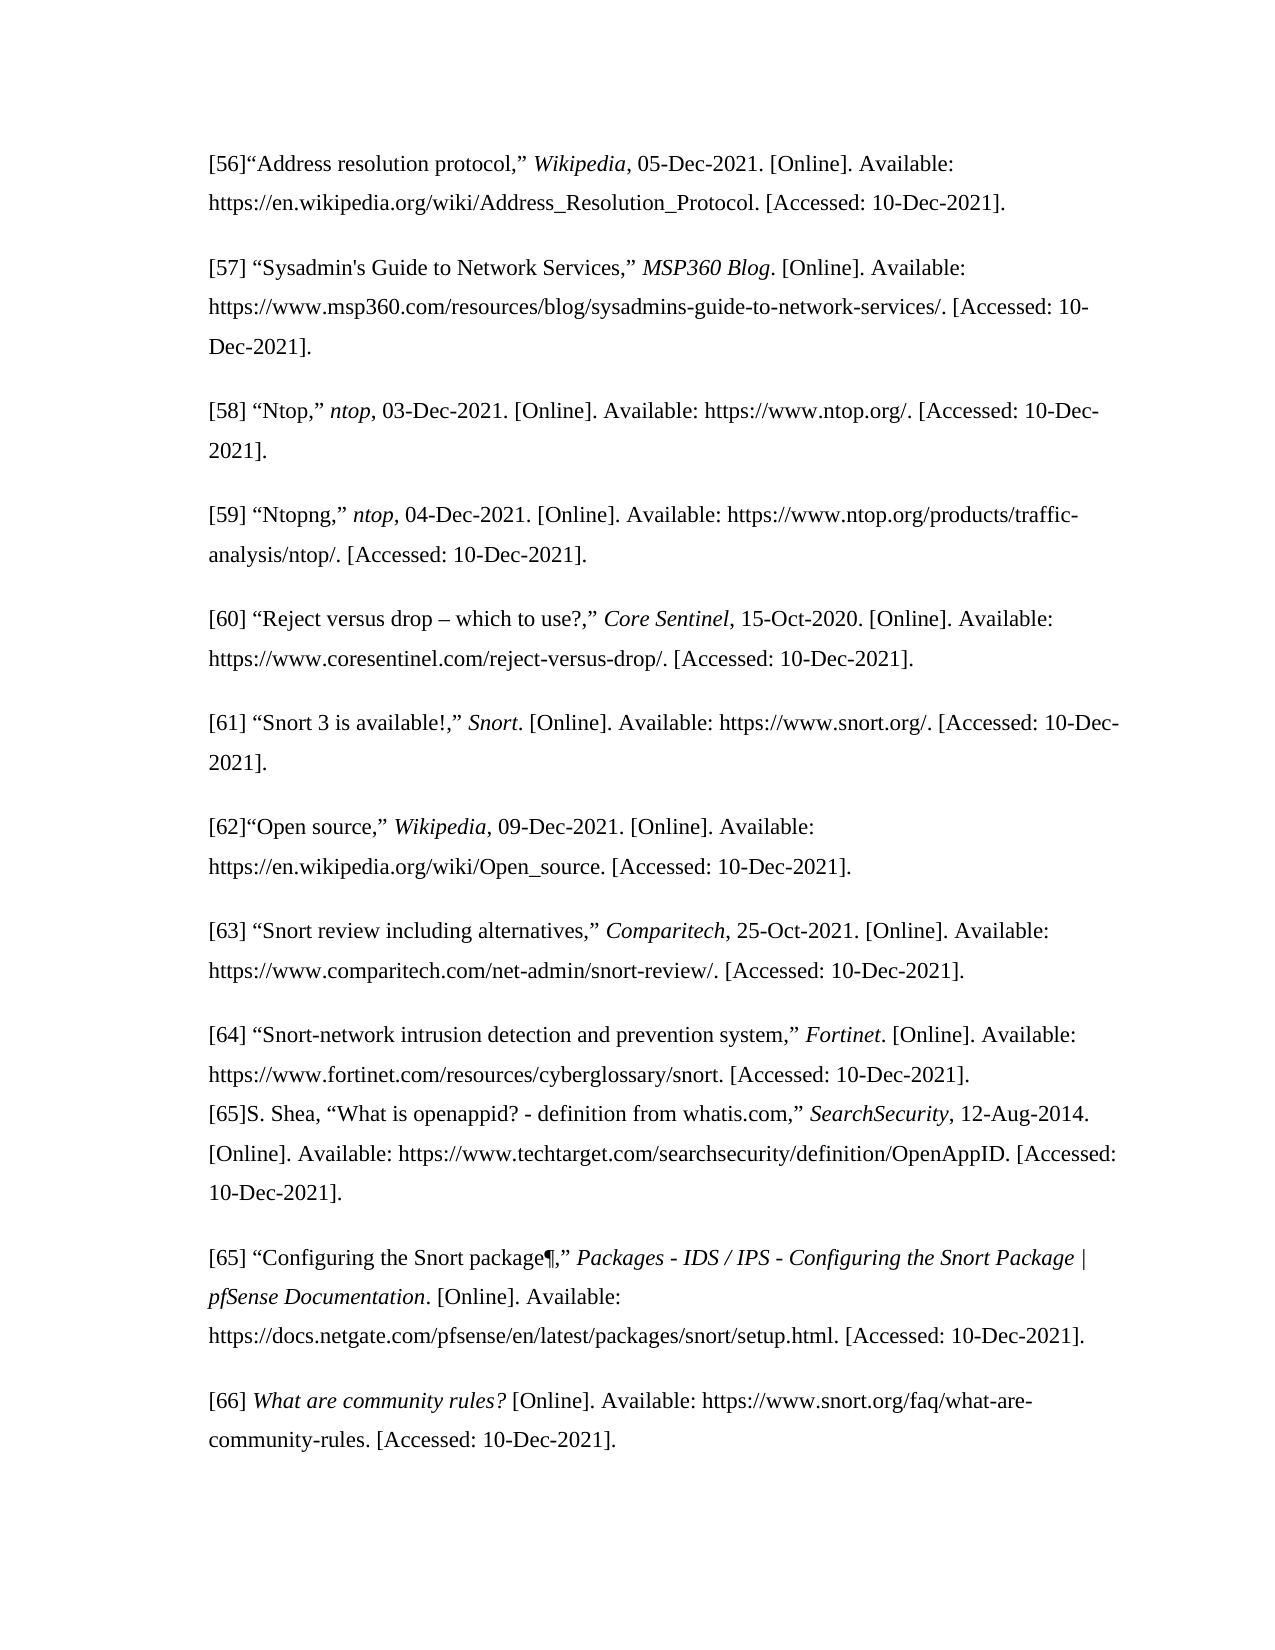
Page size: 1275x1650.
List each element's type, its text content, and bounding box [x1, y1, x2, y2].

text [61] “Snort 3 is available!,” Snort. [Online]. Available: https://www.snort.org/. [Accessed: 10-Dec-2021]. [208, 709, 1125, 775]
text [65] “Configuring the Snort package¶,” Packages - IDS / IPS - Configuring the Snort Package | pfSense Documentation. [Online]. Available: https://docs.netgate.com/pfsense/en/latest/packages/snort/setup.html. [Accessed: 10-Dec-2021]. [208, 1243, 1125, 1349]
text [62]“Open source,” Wikipedia, 09-Dec-2021. [Online]. Available: https://en.wikipedia.org/wiki/Open_source. [Accessed: 10-Dec-2021]. [208, 813, 1125, 879]
text [59] “Ntopng,” ntop, 04-Dec-2021. [Online]. Available: https://www.ntop.org/products/traffic-analysis/ntop/. [Accessed: 10-Dec-2021]. [208, 501, 1125, 567]
text [66] What are community rules? [Online]. Available: https://www.snort.org/faq/what-are-community-rules. [Accessed: 10-Dec-2021]. [208, 1387, 1125, 1453]
text [57] “Sysadmin's Guide to Network Services,” MSP360 Blog. [Online]. Available: https://www.msp360.com/resources/blog/sysadmins-guide-to-network-services/. [Accessed: 10-Dec-2021]. [208, 254, 1125, 359]
text [64] “Snort-network intrusion detection and prevention system,” Fortinet. [Online]. Available: https://www.fortinet.com/resources/cyberglossary/snort. [Accessed: 10-Dec-2021]. [65]S. Shea, “What is openappid? - definition from whatis.com,” SearchSecurity, 12-Aug-2014. [Online]. Available: https://www.techtarget.com/searchsecurity/definition/OpenAppID. [Accessed: 10-Dec-2021]. [208, 1021, 1125, 1205]
text [60] “Reject versus drop – which to use?,” Core Sentinel, 15-Oct-2020. [Online]. Available: https://www.coresentinel.com/reject-versus-drop/. [Accessed: 10-Dec-2021]. [208, 605, 1125, 671]
text [63] “Snort review including alternatives,” Comparitech, 25-Oct-2021. [Online]. Available: https://www.comparitech.com/net-admin/snort-review/. [Accessed: 10-Dec-2021]. [208, 917, 1125, 983]
text [58] “Ntop,” ntop, 03-Dec-2021. [Online]. Available: https://www.ntop.org/. [Accessed: 10-Dec-2021]. [208, 397, 1125, 463]
text [56]“Address resolution protocol,” Wikipedia, 05-Dec-2021. [Online]. Available: https://en.wikipedia.org/wiki/Address_Resolution_Protocol. [Accessed: 10-Dec-2021]. [208, 150, 1125, 216]
